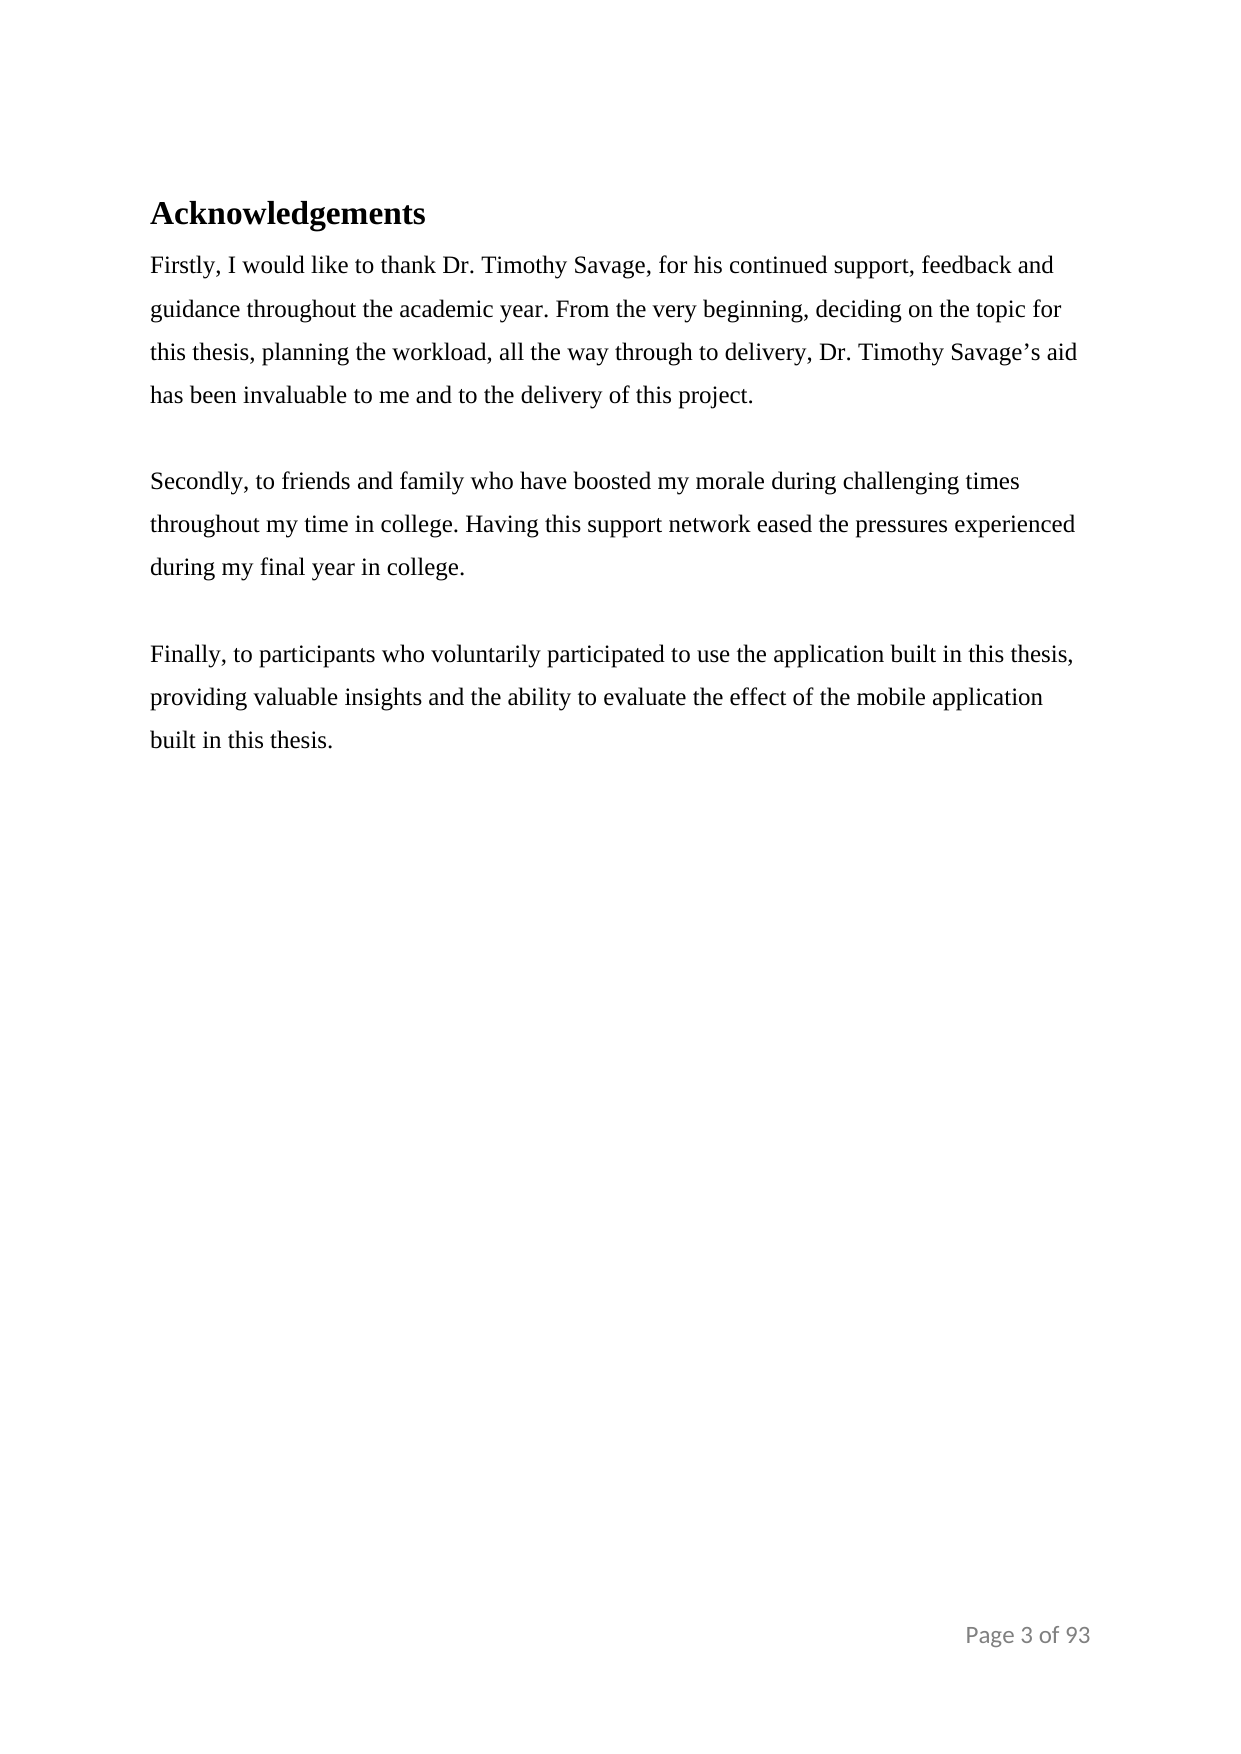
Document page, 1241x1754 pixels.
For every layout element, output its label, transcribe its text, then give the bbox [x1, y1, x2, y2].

text Finally, to participants who voluntarily participated to use the application built in this thesis, providing valuable insights and the ability to evaluate the effect of the mobile application built in this thesis. [150, 639, 1090, 754]
text Acknowledgements [150, 193, 1090, 231]
text Secondly, to friends and family who have boosted my morale during challenging times throughout my time in college. Having this support network eased the pressures experienced during my final year in college. [150, 466, 1090, 581]
text Firstly, I would like to thank Dr. Timothy Savage, for his continued support, feedback and guidance throughout the academic year. From the very beginning, deciding on the topic for this thesis, planning the workload, all the way through to delivery, Dr. Timothy Savage’s aid has been invaluable to me and to the delivery of this project. [150, 251, 1090, 409]
